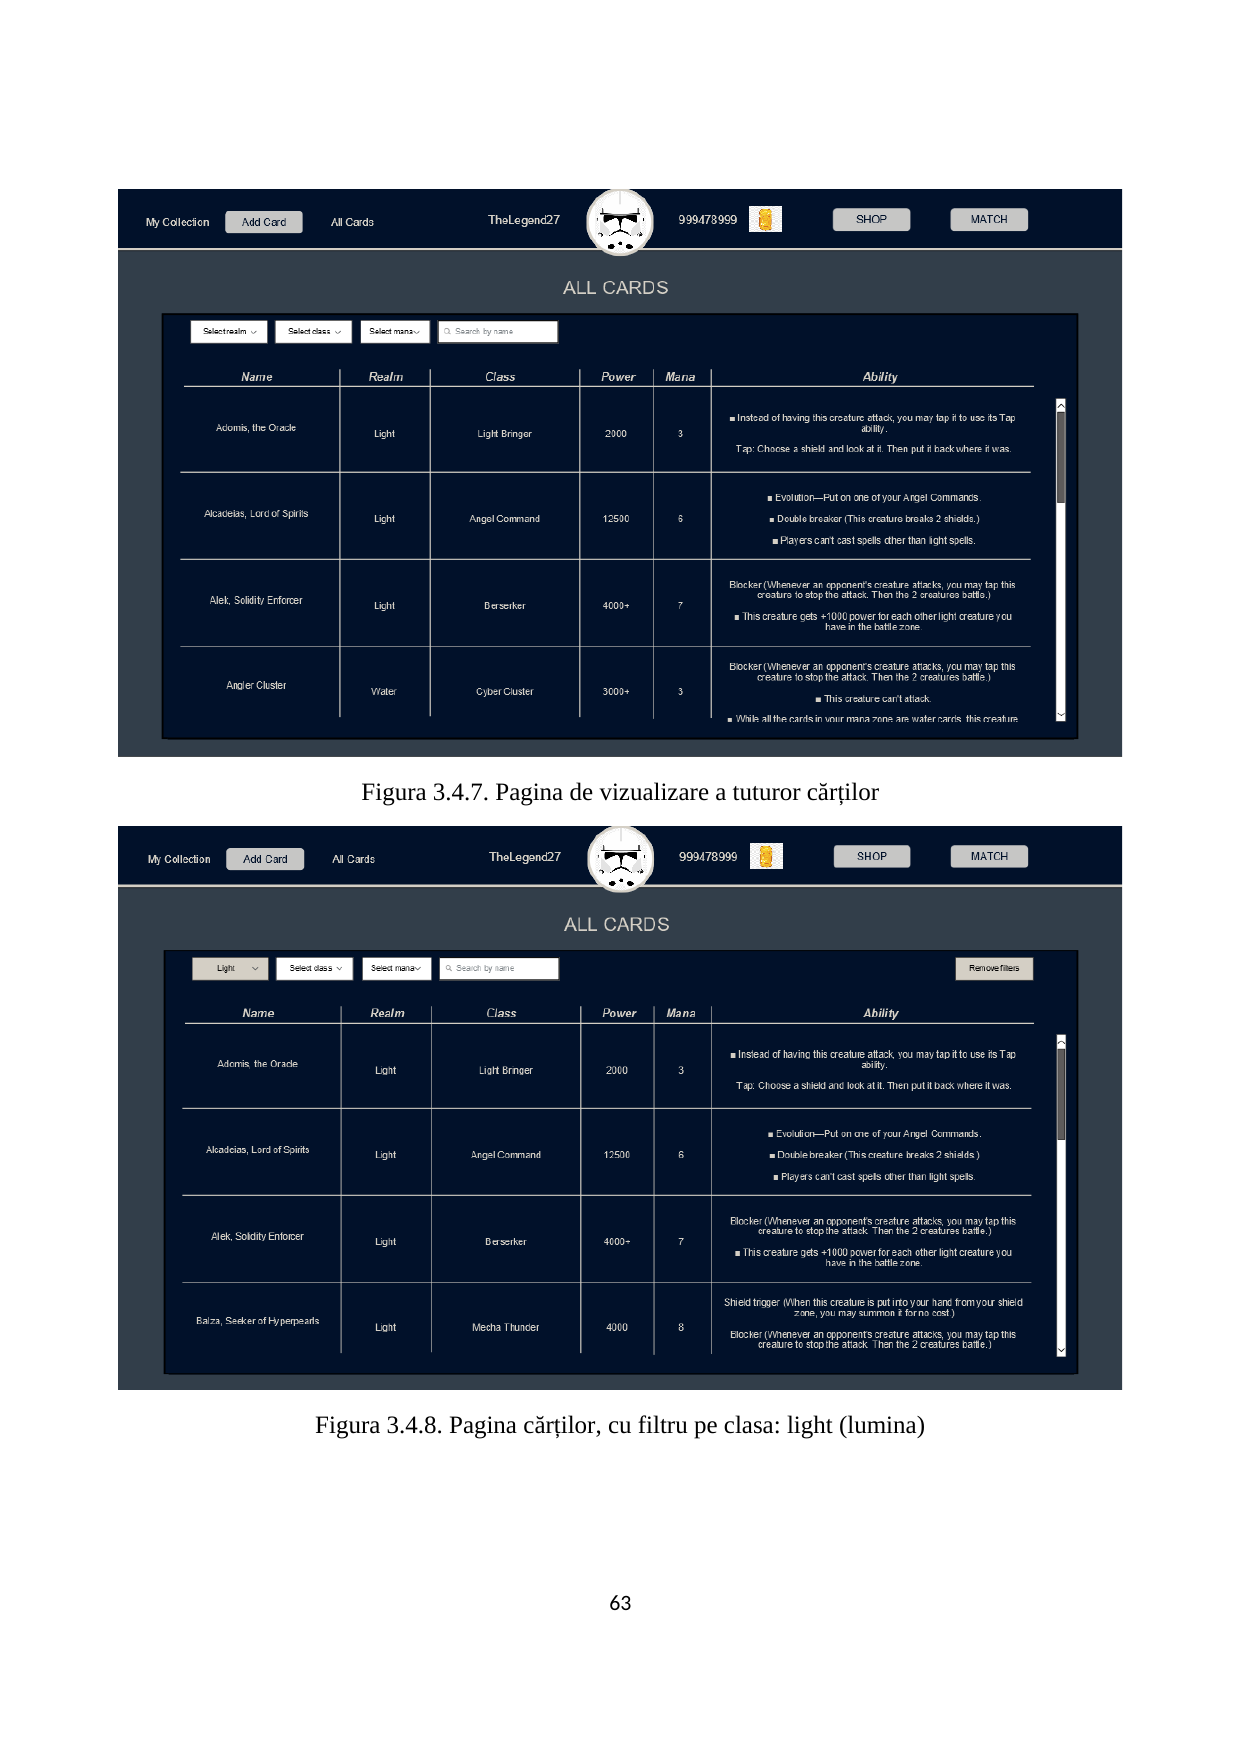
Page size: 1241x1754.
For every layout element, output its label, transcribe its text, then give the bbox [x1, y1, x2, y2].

text Figura 3.4.7. Pagina de vizualizare a tuturor cărților [118, 777, 1122, 806]
picture [118, 826, 1123, 1390]
picture [118, 189, 1123, 757]
text Figura 3.4.8. Pagina cărților, cu filtru pe clasa: light (lumina) [118, 1410, 1122, 1439]
